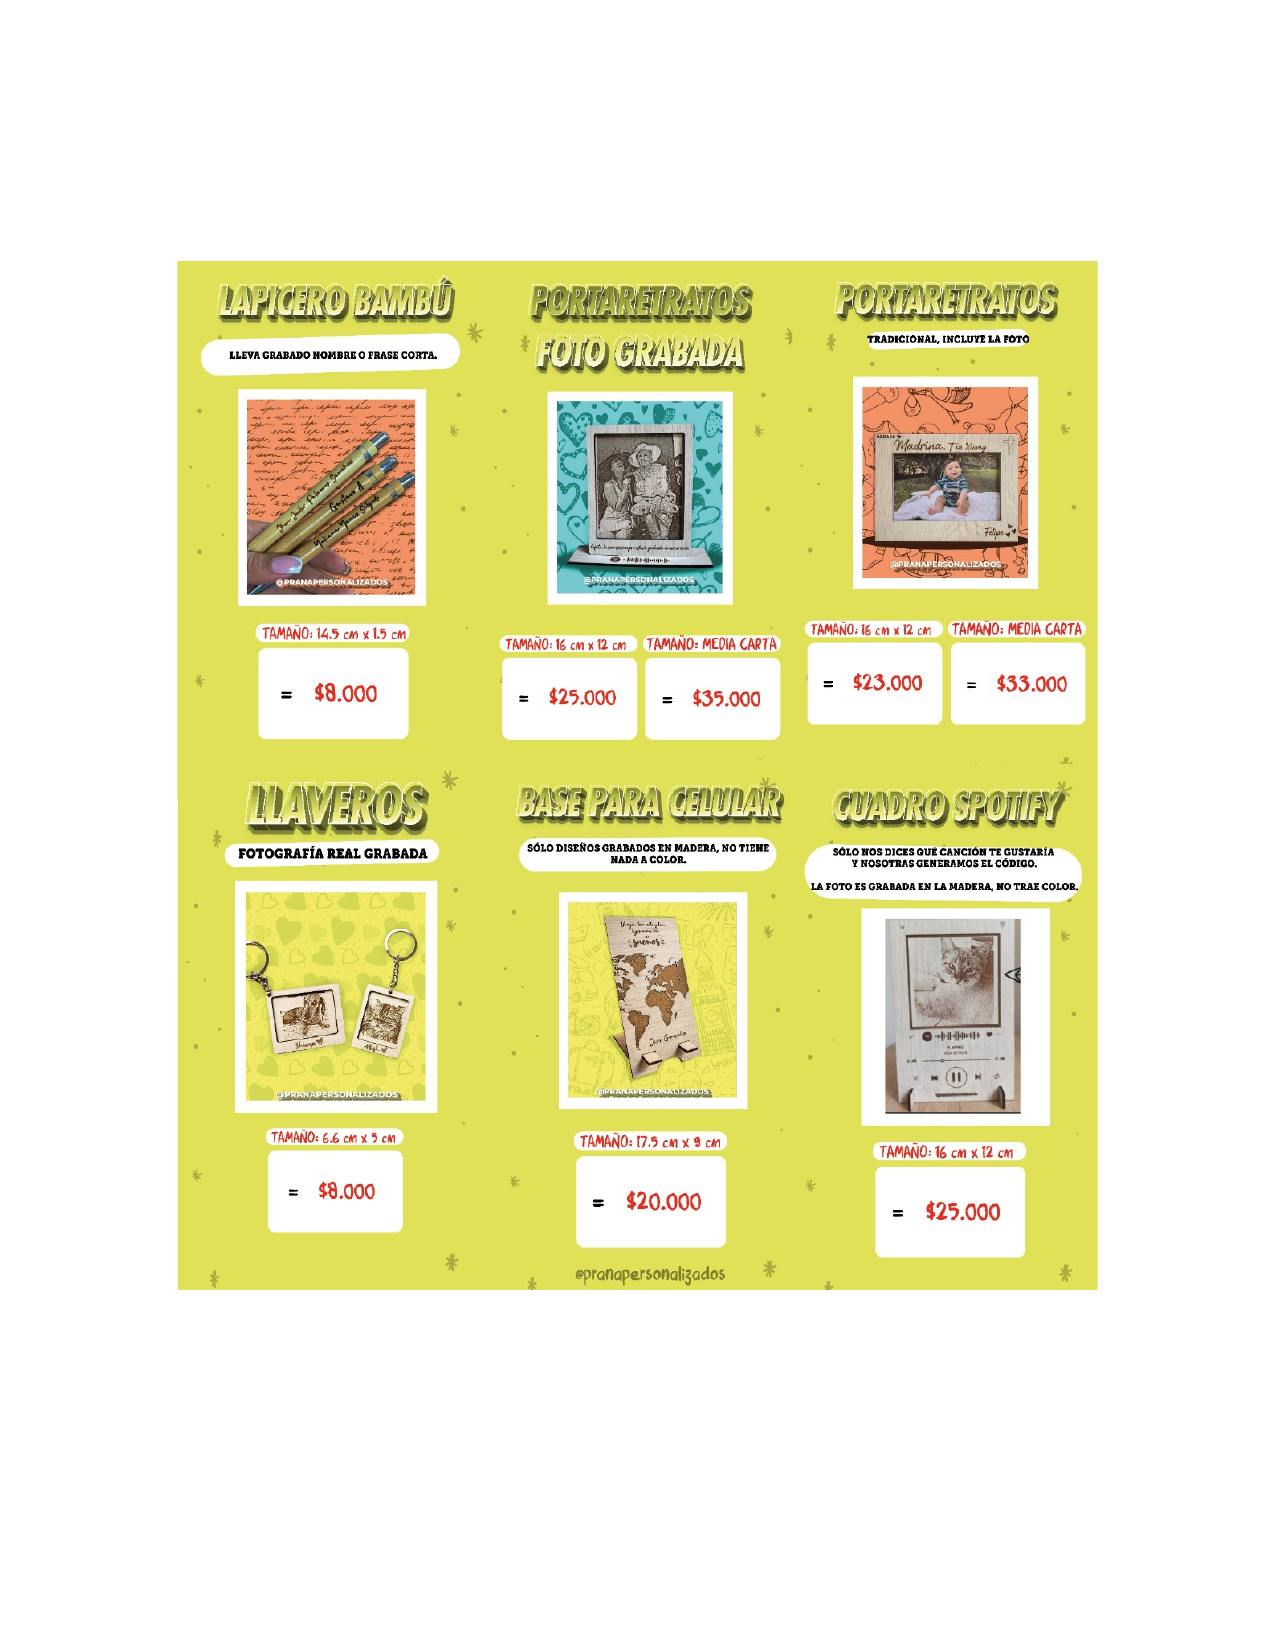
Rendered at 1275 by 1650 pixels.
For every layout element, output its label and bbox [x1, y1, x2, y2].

picture [177, 261, 1098, 1290]
